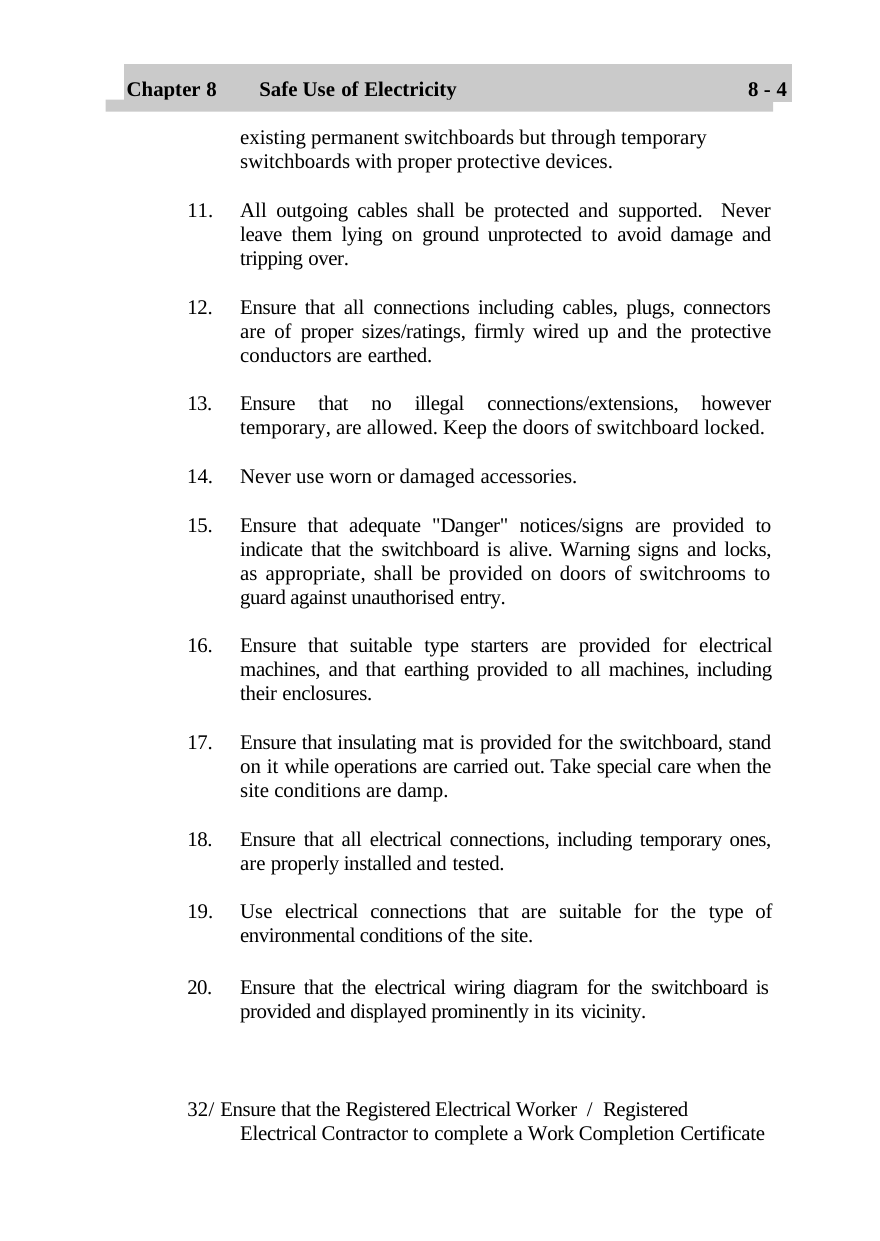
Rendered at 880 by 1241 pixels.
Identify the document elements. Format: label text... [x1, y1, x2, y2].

text 32/ Ensure that the Registered Electrical Worker / Registered Electrical Contractor to complete a Work Completion Certificate [187, 1097, 771, 1145]
list Ensure that all electrical connections, including temporary ones, are properly installed and tested. [187, 827, 771, 875]
list All outgoing cables shall be protected and supported. Never leave them lying on ground unprotected to avoid damage and tripping over. [187, 198, 771, 270]
list Use electrical connections that are suitable for the type of environmental conditions of the site. [187, 899, 772, 947]
text existing permanent switchboards but through temporary switchboards with proper protective devices. [240, 125, 796, 173]
list Ensure that adequate "Danger" notices/signs are provided to indicate that the switchboard is alive. Warning signs and locks, as appropriate, shall be provided on doors of switchrooms to guard against unauthorised entry. [187, 512, 771, 609]
list Ensure that insulating mat is provided for the switchboard, stand on it while operations are carried out. Take special care when the site conditions are damp. [187, 730, 771, 802]
list Ensure that the electrical wiring diagram for the switchboard is provided and displayed prominently in its vicinity. [187, 975, 769, 1023]
list Never use worn or damaged accessories. [187, 464, 796, 488]
list Ensure that no illegal connections/extensions, however temporary, are allowed. Keep the doors of switchboard locked. [187, 391, 771, 439]
list Ensure that all connections including cables, plugs, connectors are of proper sizes/ratings, firmly wired up and the protective conductors are earthed. [187, 294, 771, 367]
list Ensure that suitable type starters are provided for electrical machines, and that earthing provided to all machines, including their enclosures. [187, 633, 772, 705]
